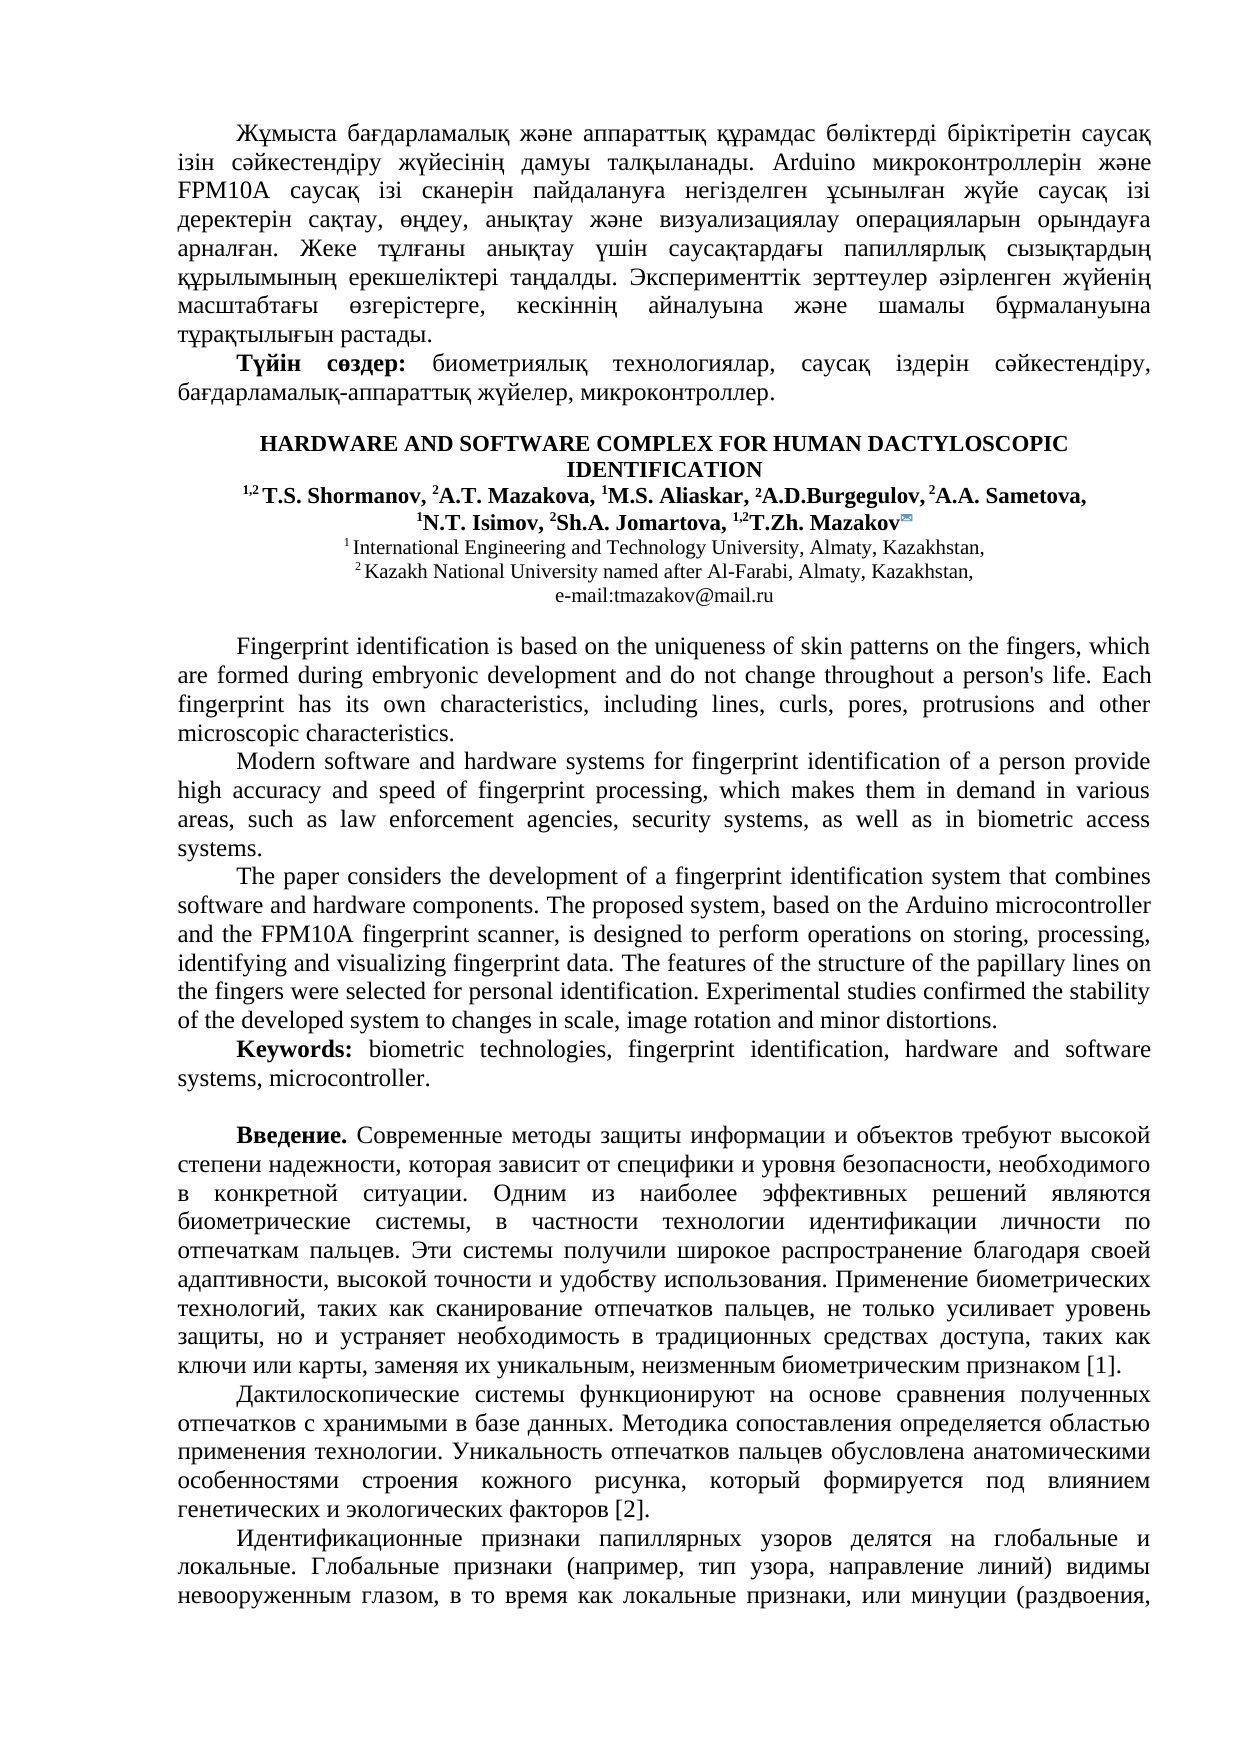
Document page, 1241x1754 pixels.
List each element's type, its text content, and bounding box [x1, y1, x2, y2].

text 1 International Engineering and Technology University, Almaty, Kazakhstan, [177, 535, 1152, 559]
text Modern software and hardware systems for fingerprint identification of a person provide high accuracy and speed of fingerprint processing, which makes them in demand in various areas, such as law enforcement agencies, security systems, as well as in biometric access systems. [177, 746, 1152, 861]
text 2 Kazakh National University named after Al-Farabi, Almaty, Kazakhstan, [177, 559, 1152, 583]
text Дактилоскопические системы функционируют на основе сравнения полученных отпечатков с хранимыми в базе данных. Методика сопоставления определяется областью применения технологии. Уникальность отпечатков пальцев обусловлена анатомическими особенностями строения кожного рисунка, который формируется под влиянием генетических и экологических факторов [2]. [177, 1379, 1152, 1523]
text e-mail:tmazakov@mail.ru [177, 583, 1152, 607]
list Жұмыста бағдарламалық және аппараттық құрамдас бөліктерді біріктіретін саусақ ізін сәйкестендіру жүйесінің дамуы талқыланады. Arduino микроконтроллерін және FPM10A саусақ ізі сканерін пайдалануға негізделген ұсынылған жүйе саусақ ізі деректерін сақтау, өңдеу, анықтау және визуализациялау операцияларын орындауға арналған. Жеке тұлғаны анықтау үшін саусақтардағы папиллярлық сызықтардың құрылымының ерекшеліктері таңдалды. Эксперименттік зерттеулер әзірленген жүйенің масштабтағы өзгерістерге, кескіннің айналуына және шамалы бұрмалануына тұрақтылығын растады. [177, 118, 1152, 348]
list Түйін сөздер: биометриялық технологиялар, саусақ іздерін сәйкестендіру, бағдарламалық-аппараттық жүйелер, микроконтроллер. [177, 348, 1152, 406]
text 1,2 T.S. Shormanov, 2A.T. Mazakova, 1M.S. Aliaskar, ²A.D.Burgegulov, 2A.A. Sametova, [177, 482, 1152, 509]
text Введение. Современные методы защиты информации и объектов требуют высокой степени надежности, которая зависит от специфики и уровня безопасности, необходимого в конкретной ситуации. Одним из наиболее эффективных решений являются биометрические системы, в частности технологии идентификации личности по отпечаткам пальцев. Эти системы получили широкое распространение благодаря своей адаптивности, высокой точности и удобству использования. Применение биометрических технологий, таких как сканирование отпечатков пальцев, не только усиливает уровень защиты, но и устраняет необходимость в традиционных средствах доступа, таких как ключи или карты, заменяя их уникальным, неизменным биометрическим признаком [1]. [177, 1120, 1152, 1379]
text The paper considers the development of a fingerprint identification system that combines software and hardware components. The proposed system, based on the Arduino microcontroller and the FPM10A fingerprint scanner, is designed to perform operations on storing, processing, identifying and visualizing fingerprint data. The features of the structure of the papillary lines on the fingers were selected for personal identification. Experimental studies confirmed the stability of the developed system to changes in scale, image rotation and minor distortions. [177, 861, 1152, 1034]
text Fingerprint identification is based on the uniqueness of skin patterns on the fingers, which are formed during embryonic development and do not change throughout a person's life. Each fingerprint has its own characteristics, including lines, curls, pores, protrusions and other microscopic characteristics. [177, 631, 1152, 746]
text Keywords: biometric technologies, fingerprint identification, hardware and software systems, microcontroller. [177, 1034, 1152, 1091]
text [177, 1523, 1152, 1609]
text HARDWARE AND SOFTWARE COMPLEX FOR HUMAN DACTYLOSCOPIC IDENTIFICATION [177, 430, 1152, 482]
text 1N.T. Isimov, 2Sh.A. Jomartova, 1,2T.Zh. Mazakov [177, 509, 1152, 535]
